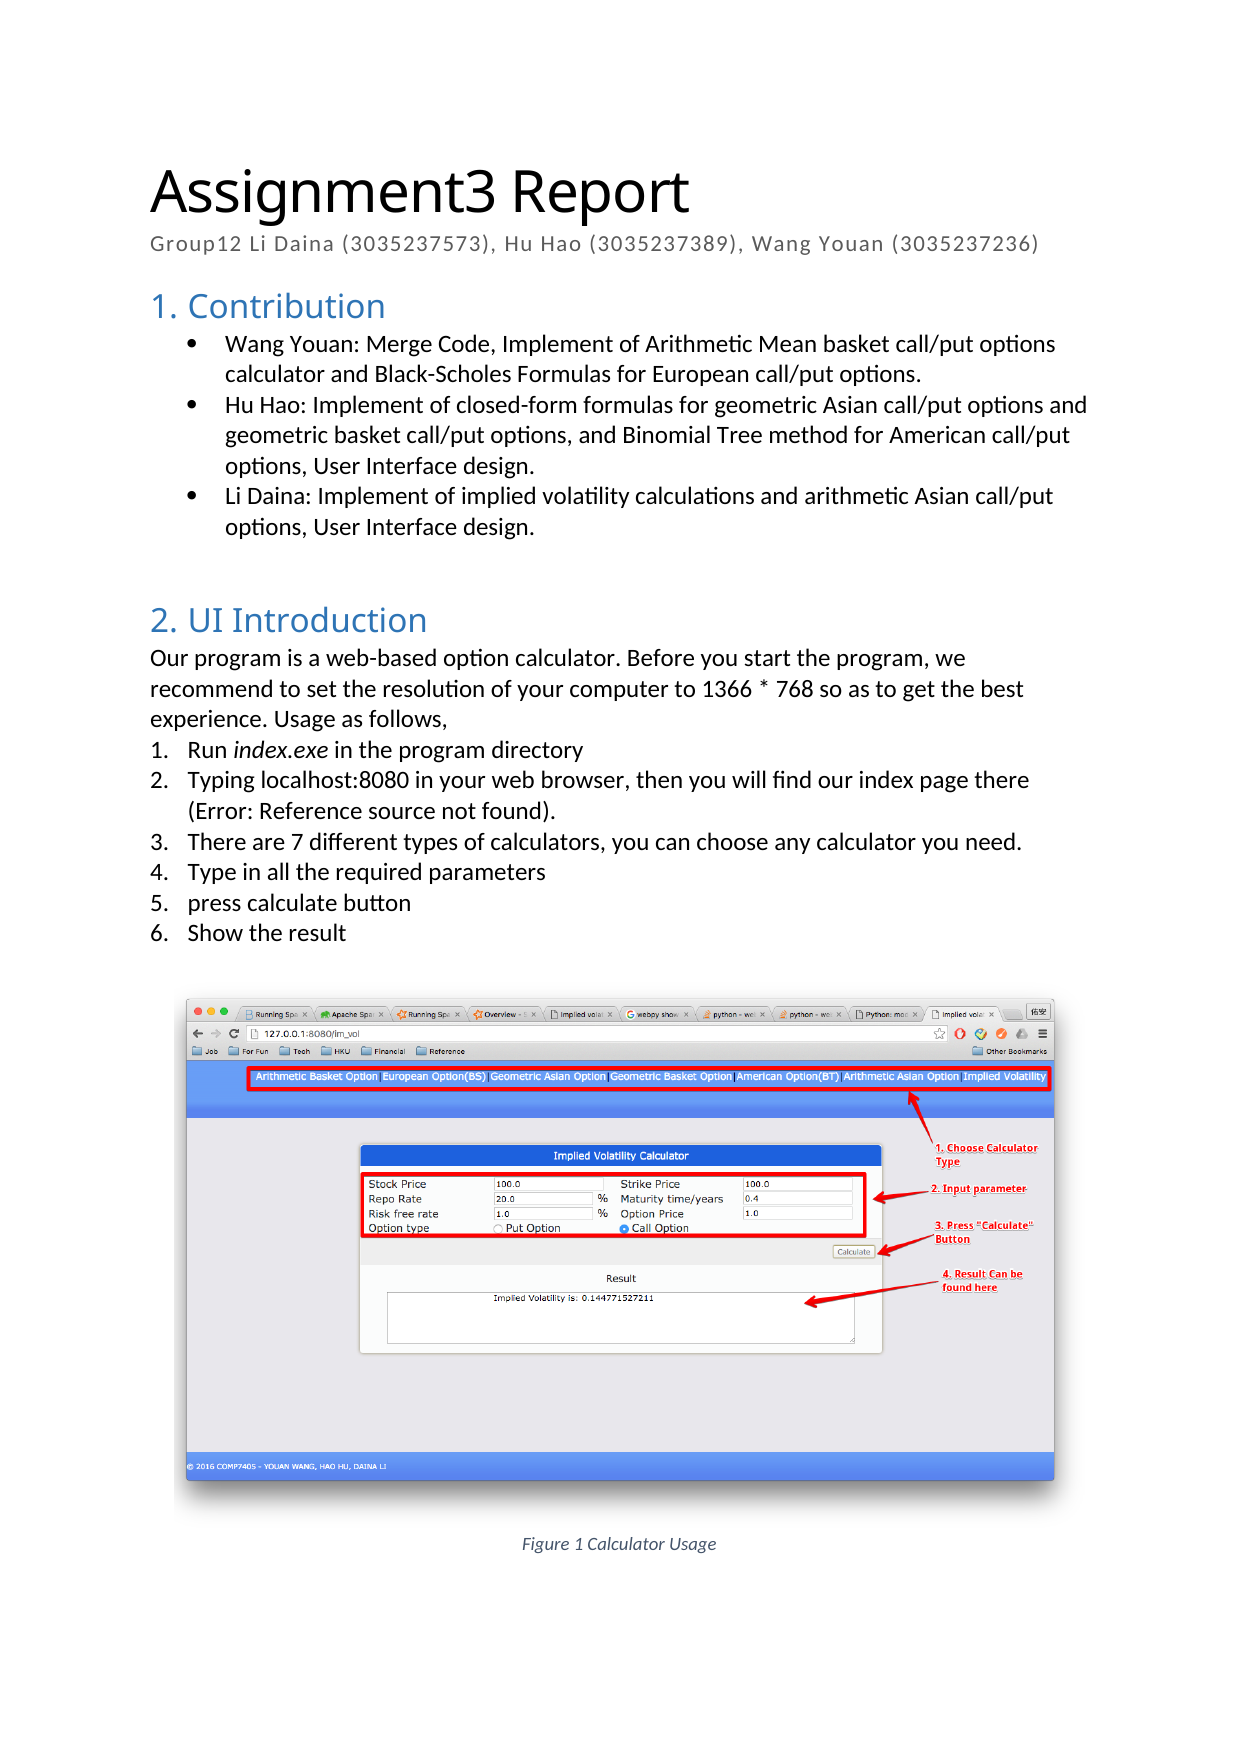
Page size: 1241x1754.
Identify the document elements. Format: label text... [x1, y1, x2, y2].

list Hu Hao: Implement of closed-form formulas for geometric Asian call/put options and geometric basket call/put options, and Binomial Tree method for American call/put options, User Interface design. [187, 389, 1090, 481]
subtitle UI Introduction [150, 597, 1090, 642]
list There are 7 different types of calculators, you can choose any calculator you need. [150, 826, 1090, 856]
list press calculate button [150, 887, 1090, 917]
picture [150, 978, 1090, 1532]
subtitle Contribution [150, 282, 1090, 328]
list Wang Youan: Merge Code, Implement of Arithmetic Mean basket call/put options calculator and Black-Scholes Formulas for European call/put options. [187, 328, 1090, 389]
title Assignment3 Report [150, 150, 1090, 229]
text Our program is a web-based option calculator. Before you start the program, we recommend to set the resolution of your computer to 1366 * 768 so as to get the best experience. Usage as follows, [150, 642, 1090, 734]
list Run index.exe in the program directory [150, 734, 1090, 764]
subtitle Group12 Li Daina (3035237573), Hu Hao (3035237389), Wang Youan (3035237236) [150, 229, 1090, 257]
list Type in all the required parameters [150, 856, 1090, 887]
list Li Daina: Implement of implied volatility calculations and arithmetic Asian call/put options, User Interface design. [187, 481, 1090, 542]
list Show the result [150, 917, 1090, 948]
